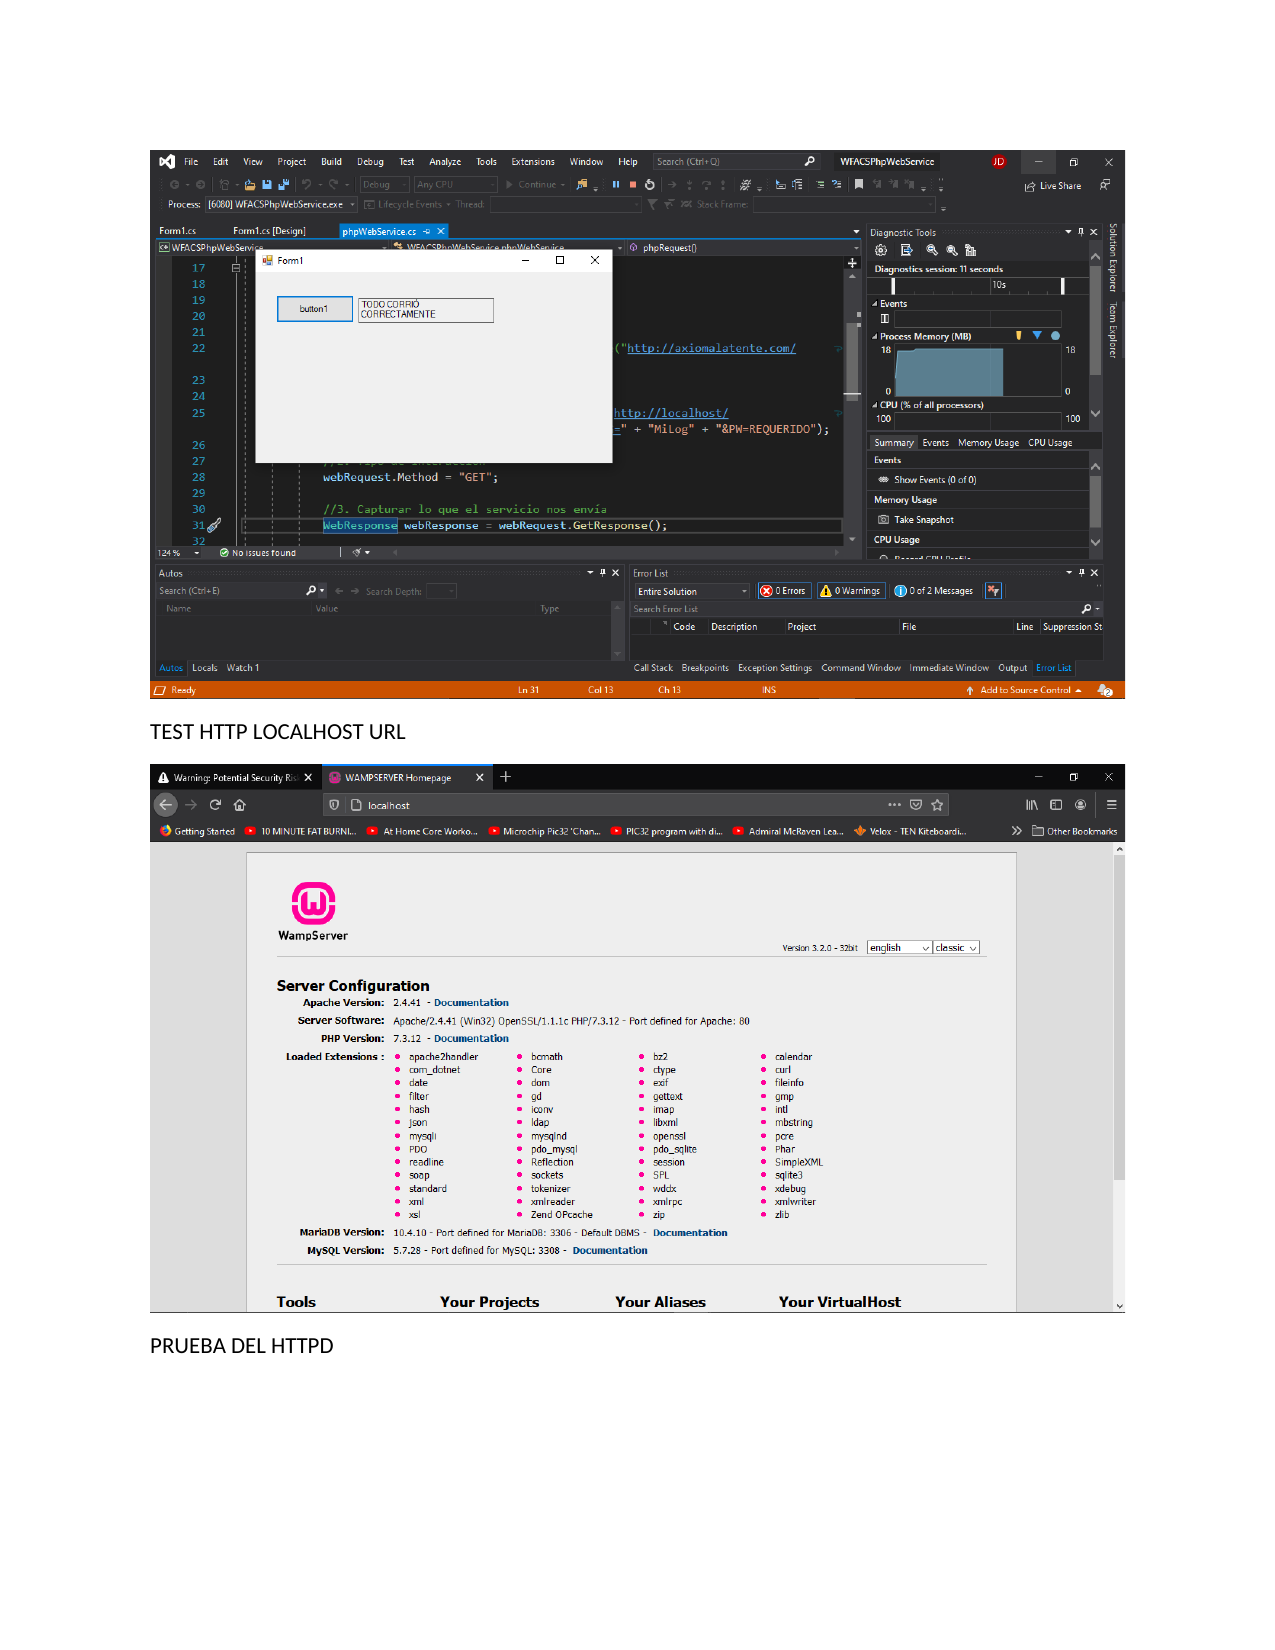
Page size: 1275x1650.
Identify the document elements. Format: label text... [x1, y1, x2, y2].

picture [150, 764, 1125, 1313]
text PRUEBA DEL HTTPD [150, 1331, 1125, 1359]
text TEST HTTP LOCALHOST URL [150, 717, 1125, 745]
picture [150, 150, 1125, 699]
